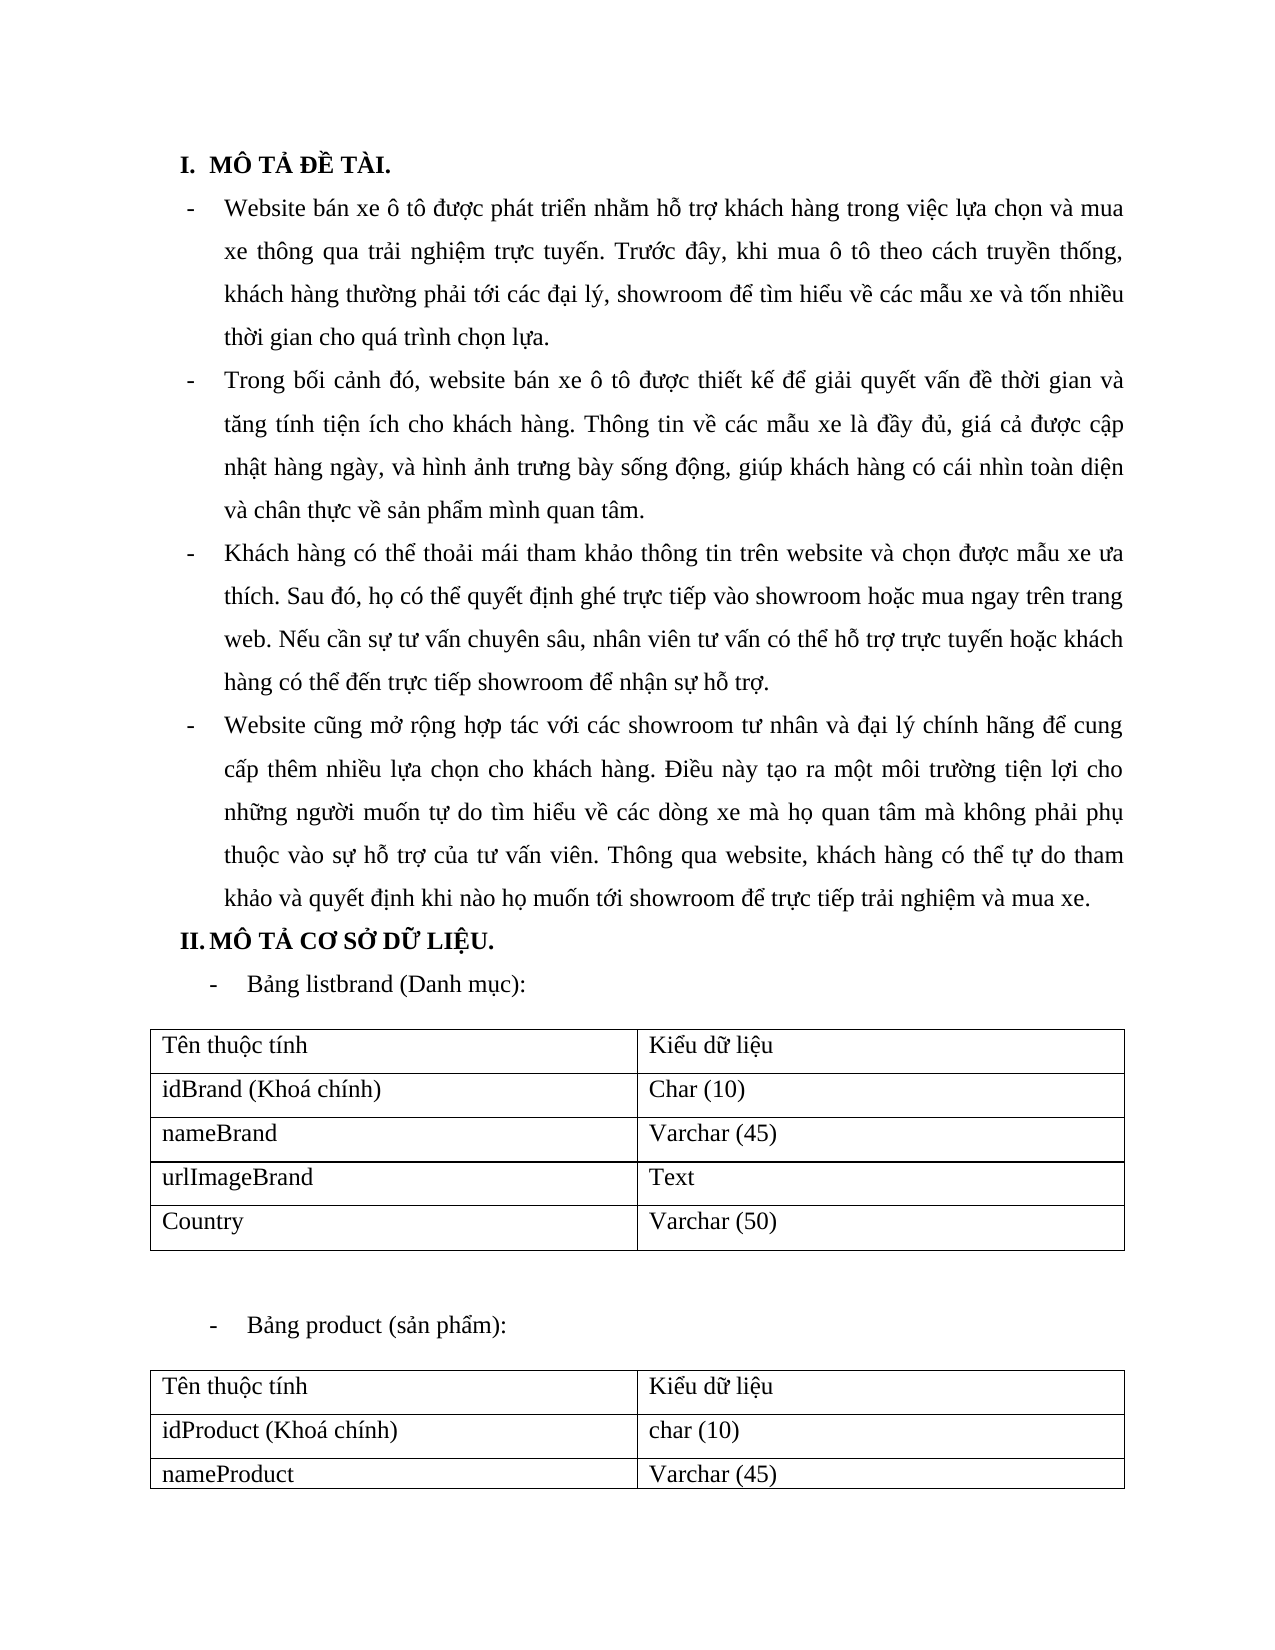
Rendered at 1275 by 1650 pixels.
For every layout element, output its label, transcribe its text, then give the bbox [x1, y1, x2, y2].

table_cell Varchar (45) [638, 1459, 1124, 1488]
table_cell nameProduct [151, 1459, 637, 1488]
list MÔ TẢ ĐỀ TÀI. [179, 150, 1125, 179]
table_cell char (10) [638, 1415, 1124, 1458]
list Bảng product (sản phẩm): [209, 1310, 1125, 1339]
list Khách hàng có thể thoải mái tham khảo thông tin trên website và chọn được mẫu xe ưa thích. Sau đó, họ có thể quyết định ghé trực tiếp vào showroom hoặc mua ngay trên trang web. Nếu cần sự tư vấn chuyên sâu, nhân viên tư vấn có thể hỗ trợ trực tuyến hoặc khách hàng có thể đến trực tiếp showroom để nhận sự hỗ trợ. [186, 538, 1125, 696]
table_cell Char (10) [638, 1074, 1124, 1117]
table_header Tên thuộc tính [151, 1371, 637, 1414]
table_cell Varchar (45) [638, 1118, 1124, 1161]
table_header Kiểu dữ liệu [638, 1030, 1124, 1073]
table_cell idBrand (Khoá chính) [151, 1074, 637, 1117]
table_cell Text [638, 1163, 1124, 1205]
table_cell urlImageBrand [151, 1163, 637, 1205]
table_cell Country [151, 1206, 637, 1249]
table_cell idProduct (Khoá chính) [151, 1415, 637, 1458]
table_cell Varchar (50) [638, 1206, 1124, 1249]
list Website cũng mở rộng hợp tác với các showroom tư nhân và đại lý chính hãng để cung cấp thêm nhiều lựa chọn cho khách hàng. Điều này tạo ra một môi trường tiện lợi cho những người muốn tự do tìm hiểu về các dòng xe mà họ quan tâm mà không phải phụ thuộc vào sự hỗ trợ của tư vấn viên. Thông qua website, khách hàng có thể tự do tham khảo và quyết định khi nào họ muốn tới showroom để trực tiếp trải nghiệm và mua xe. [186, 711, 1125, 912]
list Website bán xe ô tô được phát triển nhằm hỗ trợ khách hàng trong việc lựa chọn và mua xe thông qua trải nghiệm trực tuyến. Trước đây, khi mua ô tô theo cách truyền thống, khách hàng thường phải tới các đại lý, showroom để tìm hiểu về các mẫu xe và tốn nhiều thời gian cho quá trình chọn lựa. [186, 193, 1125, 351]
table_cell nameBrand [151, 1118, 637, 1161]
list Trong bối cảnh đó, website bán xe ô tô được thiết kế để giải quyết vấn đề thời gian và tăng tính tiện ích cho khách hàng. Thông tin về các mẫu xe là đầy đủ, giá cả được cập nhật hàng ngày, và hình ảnh trưng bày sống động, giúp khách hàng có cái nhìn toàn diện và chân thực về sản phẩm mình quan tâm. [186, 366, 1125, 524]
list MÔ TẢ CƠ SỞ DỮ LIỆU. [179, 926, 1125, 955]
table_header Kiểu dữ liệu [638, 1371, 1124, 1414]
list Bảng listbrand (Danh mục): [209, 969, 1125, 998]
table_header Tên thuộc tính [151, 1030, 637, 1073]
